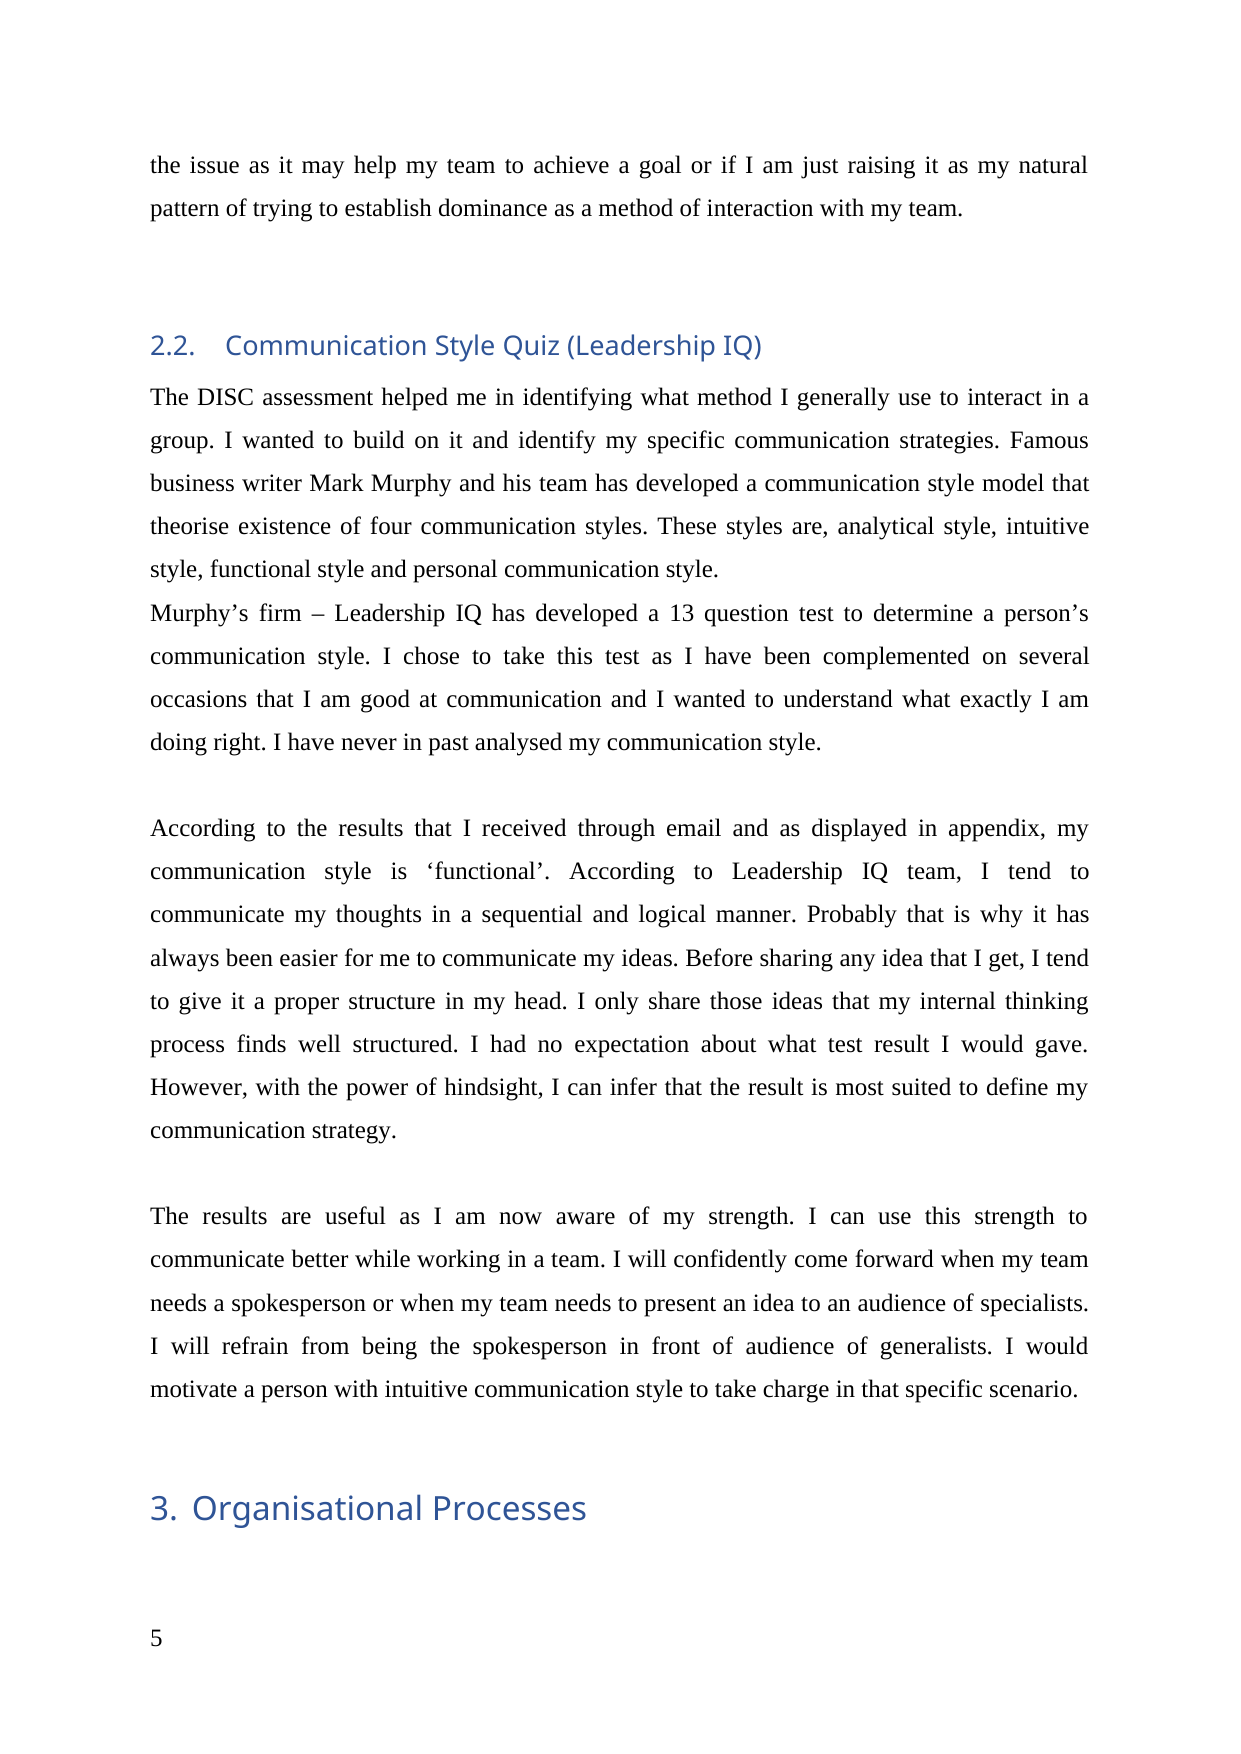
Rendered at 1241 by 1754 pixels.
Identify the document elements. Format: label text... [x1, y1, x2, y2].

text According to the results that I received through email and as displayed in appendix, my communication style is ‘functional’. According to Leadership IQ team, I tend to communicate my thoughts in a sequential and logical manner. Probably that is why it has always been easier for me to communicate my ideas. Before sharing any idea that I get, I tend to give it a proper structure in my head. I only share those ideas that my internal thinking process finds well structured. I had no expectation about what test result I would gave. However, with the power of hindsight, I can infer that the result is most suited to define my communication strategy. [150, 813, 1090, 1144]
text The results are useful as I am now aware of my strength. I can use this strength to communicate better while working in a team. I will confidently come forward when my team needs a spokesperson or when my team needs to present an idea to an audience of specialists. I will refrain from being the spokesperson in front of audience of generalists. I would motivate a person with intuitive communication style to take charge in that specific scenario. [150, 1201, 1090, 1403]
subtitle Organisational Processes [150, 1485, 1090, 1531]
text Murphy’s firm – Leadership IQ has developed a 13 question test to determine a person’s communication style. I chose to take this test as I have been complemented on several occasions that I am good at communication and I wanted to understand what exactly I am doing right. I have never in past analysed my communication style. [150, 598, 1090, 756]
subtitle Communication Style Quiz (Leadership IQ) [150, 327, 1090, 363]
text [150, 150, 1090, 222]
text The DISC assessment helped me in identifying what method I generally use to interact in a group. I wanted to build on it and identify my specific communication strategies. Famous business writer Mark Murphy and his team has developed a communication style model that theorise existence of four communication styles. These styles are, analytical style, intuitive style, functional style and personal communication style. [150, 382, 1090, 583]
